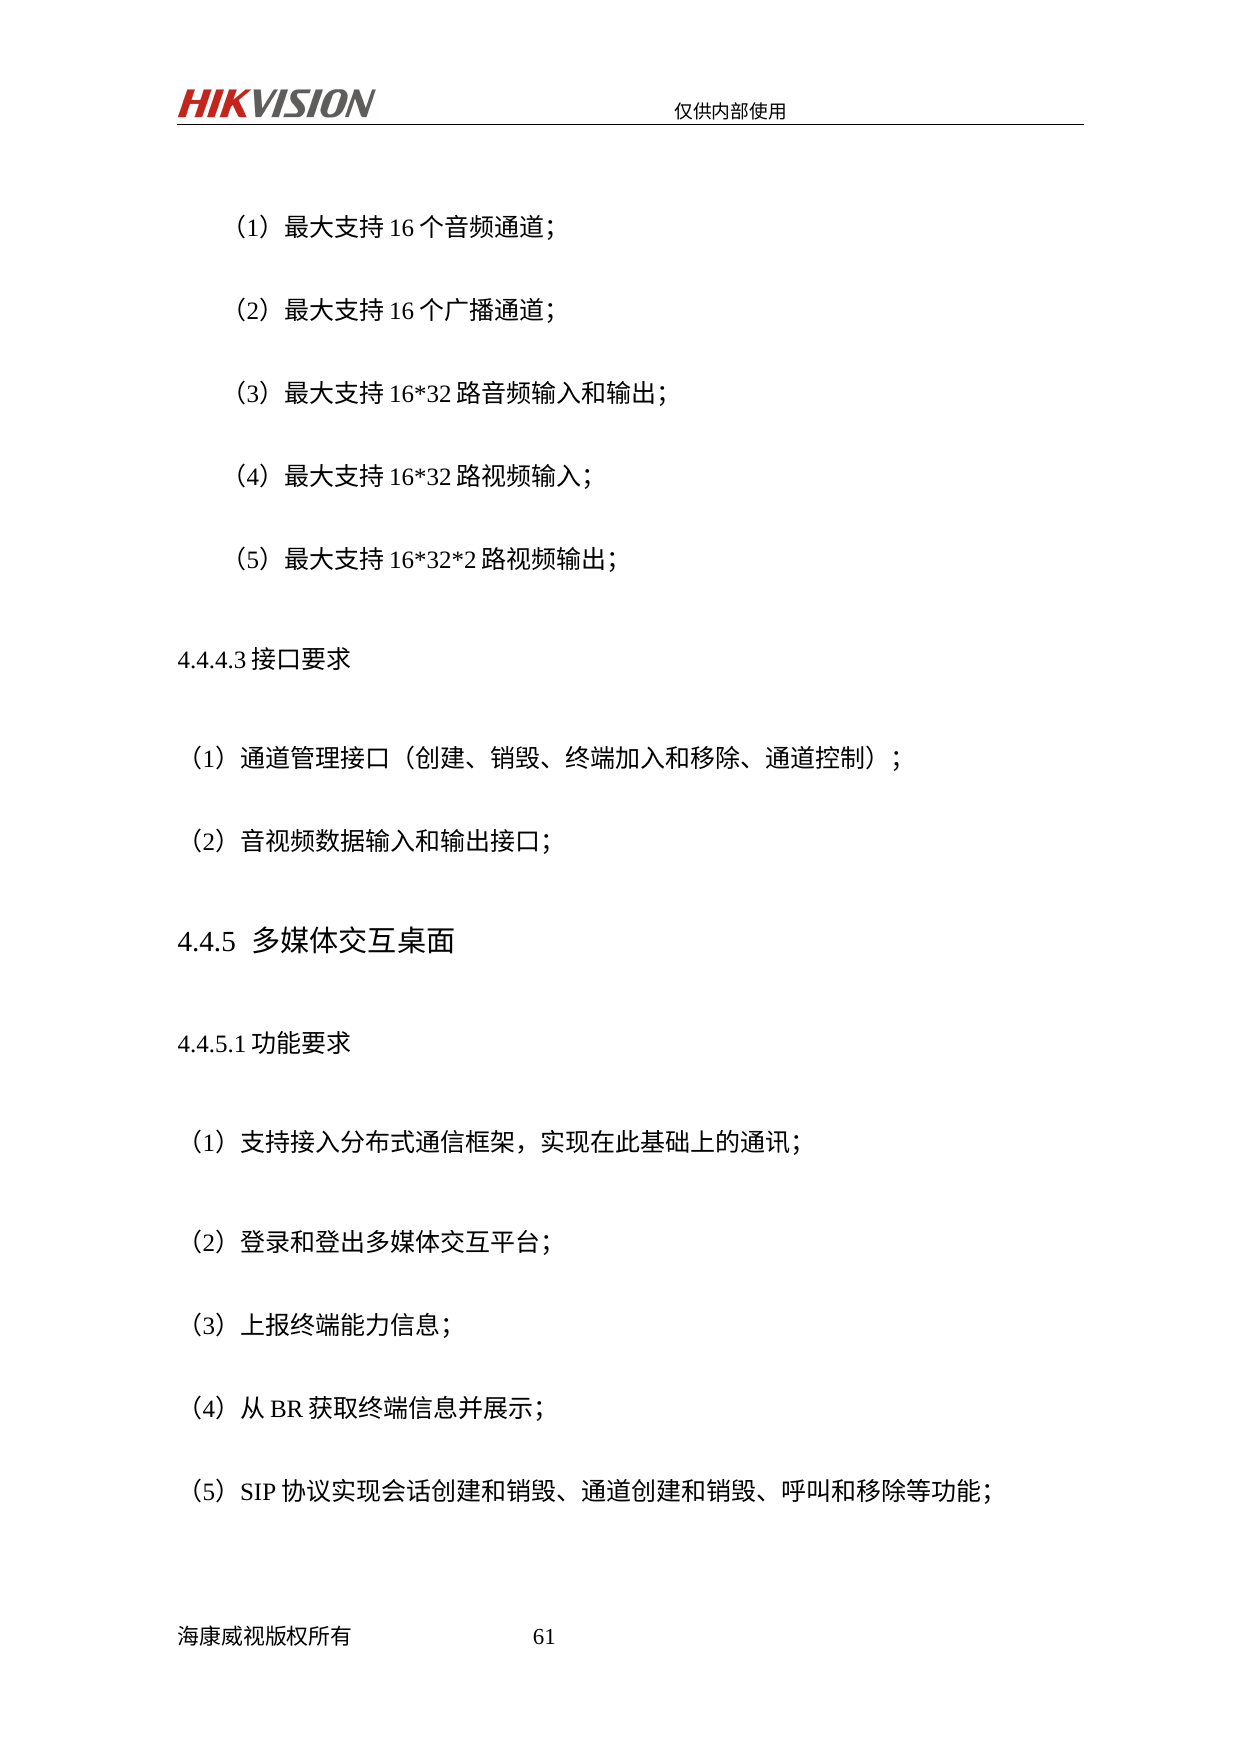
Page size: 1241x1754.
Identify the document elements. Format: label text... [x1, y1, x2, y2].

text （3）上报终端能力信息； [177, 1291, 1122, 1356]
text （5）最大支持16*32*2路视频输出； [221, 525, 1122, 590]
text （4）最大支持16*32路视频输入； [221, 442, 1122, 507]
text （1）最大支持16个音频通道； [221, 193, 1122, 258]
text 功能要求 [177, 1009, 1122, 1074]
text （5）SIP协议实现会话创建和销毁、通道创建和销毁、呼叫和移除等功能； [177, 1457, 1122, 1522]
text （1）通道管理接口（创建、销毁、终端加入和移除、通道控制）； [177, 724, 1122, 789]
text （3）最大支持16*32路音频输入和输出； [221, 359, 1122, 424]
text （2）最大支持16个广播通道； [221, 276, 1122, 341]
picture [177, 88, 379, 119]
text （4）从BR获取终端信息并展示； [177, 1374, 1122, 1439]
text （2）登录和登出多媒体交互平台； [177, 1208, 1122, 1273]
text （2）音视频数据输入和输出接口； [177, 807, 1122, 872]
text 接口要求 [177, 625, 1122, 690]
subtitle 多媒体交互桌面 [177, 907, 1122, 972]
text （1）支持接入分布式通信框架，实现在此基础上的通讯； [177, 1108, 1122, 1173]
